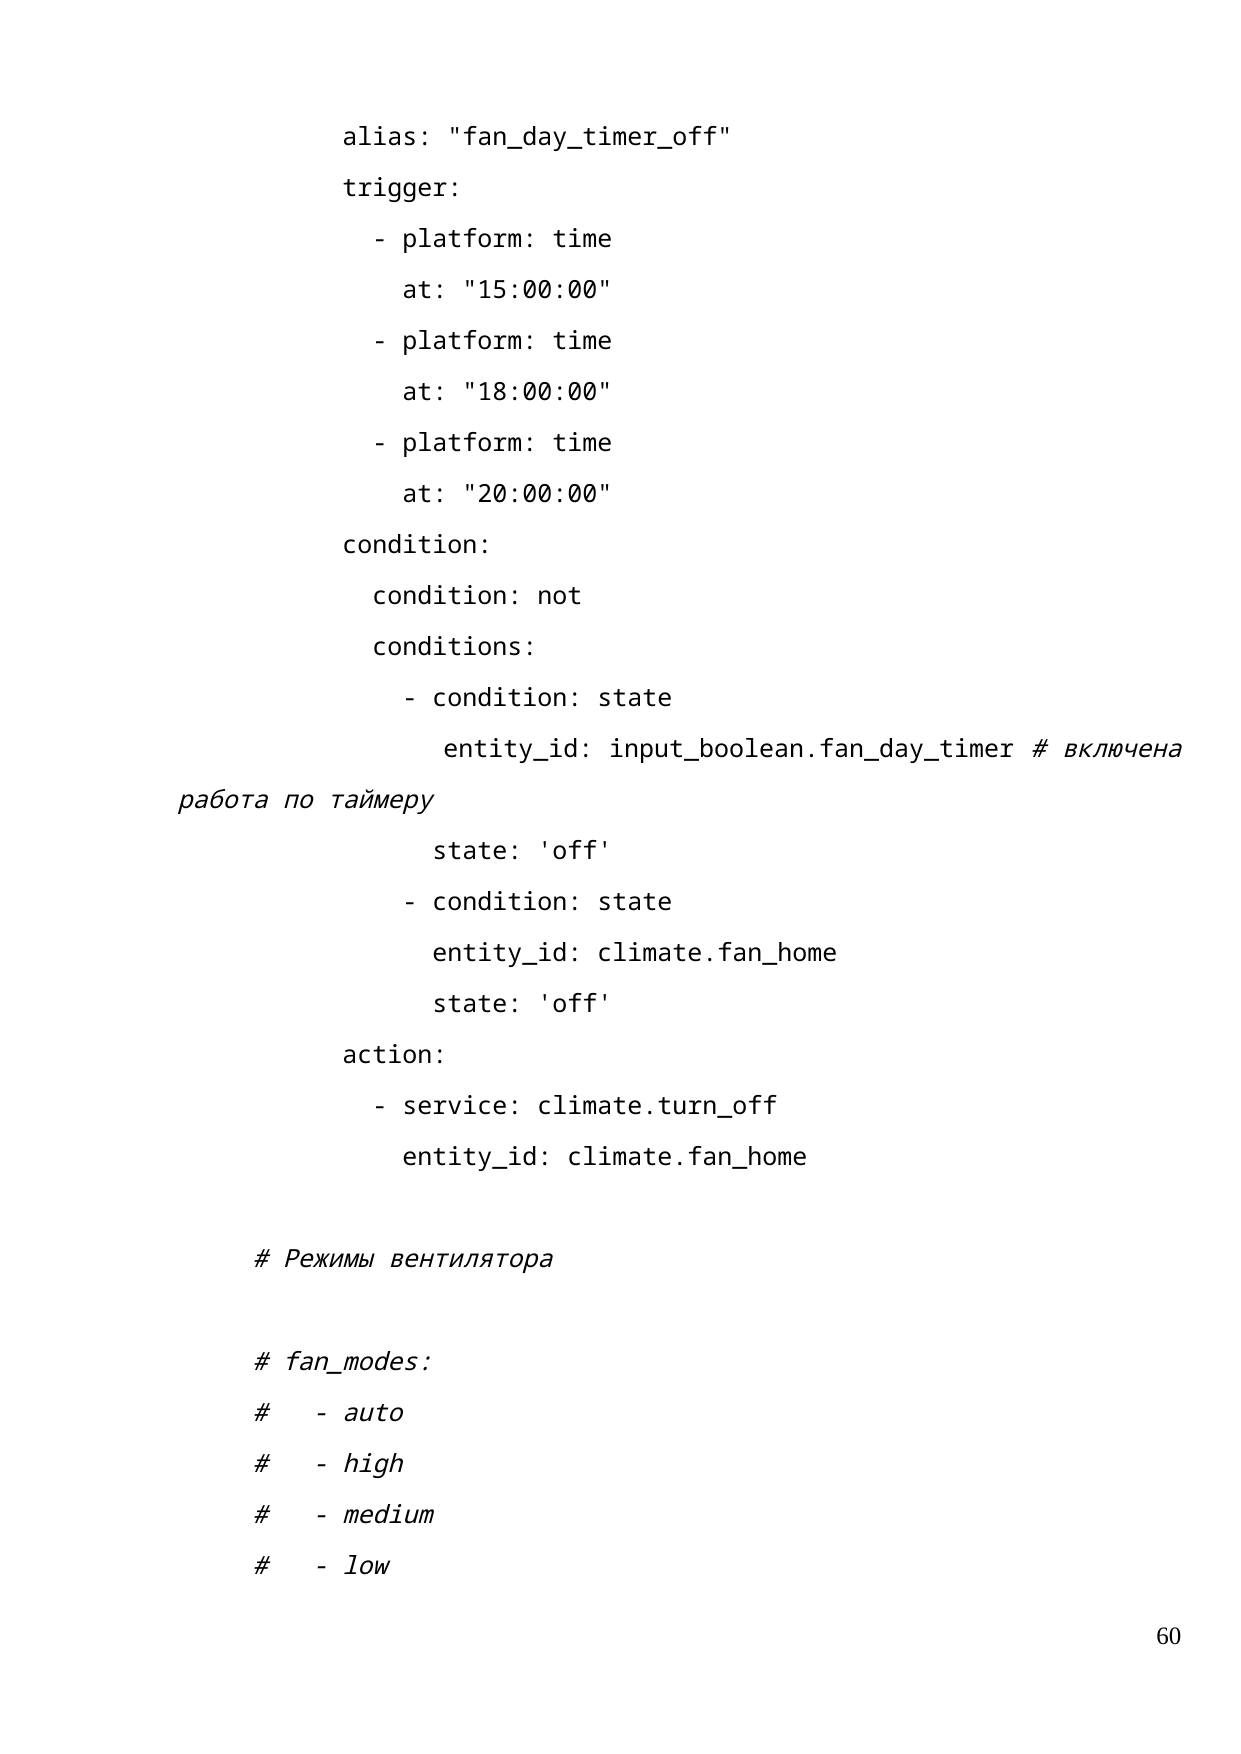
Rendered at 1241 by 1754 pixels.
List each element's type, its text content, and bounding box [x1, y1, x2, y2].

text - platform: time [177, 220, 1181, 254]
text at: "20:00:00" [177, 475, 1181, 509]
text entity_id: input_boolean.fan_day_timer # включена работа по таймеру [177, 731, 1181, 816]
text - condition: state [177, 679, 1181, 714]
text - condition: state [177, 884, 1181, 918]
text entity_id: climate.fan_home [177, 1139, 1181, 1173]
text # - high [177, 1445, 1181, 1479]
text - platform: time [177, 424, 1181, 458]
text conditions: [177, 628, 1181, 663]
text - service: climate.turn_off [177, 1088, 1181, 1122]
text # - medium [177, 1496, 1181, 1530]
text at: "15:00:00" [177, 271, 1181, 305]
text condition: [177, 526, 1181, 561]
text # - low [177, 1547, 1181, 1581]
text trigger: [177, 169, 1181, 203]
text alias: "fan_day_timer_off" [177, 118, 1181, 152]
text action: [177, 1037, 1181, 1071]
text - platform: time [177, 322, 1181, 356]
text condition: not [177, 577, 1181, 612]
text # Режимы вентилятора [177, 1241, 1181, 1275]
text # - auto [177, 1394, 1181, 1428]
text entity_id: climate.fan_home [177, 935, 1181, 969]
text state: 'off' [177, 833, 1181, 867]
text state: 'off' [177, 986, 1181, 1020]
text at: "18:00:00" [177, 373, 1181, 407]
text # fan_modes: [177, 1343, 1181, 1377]
